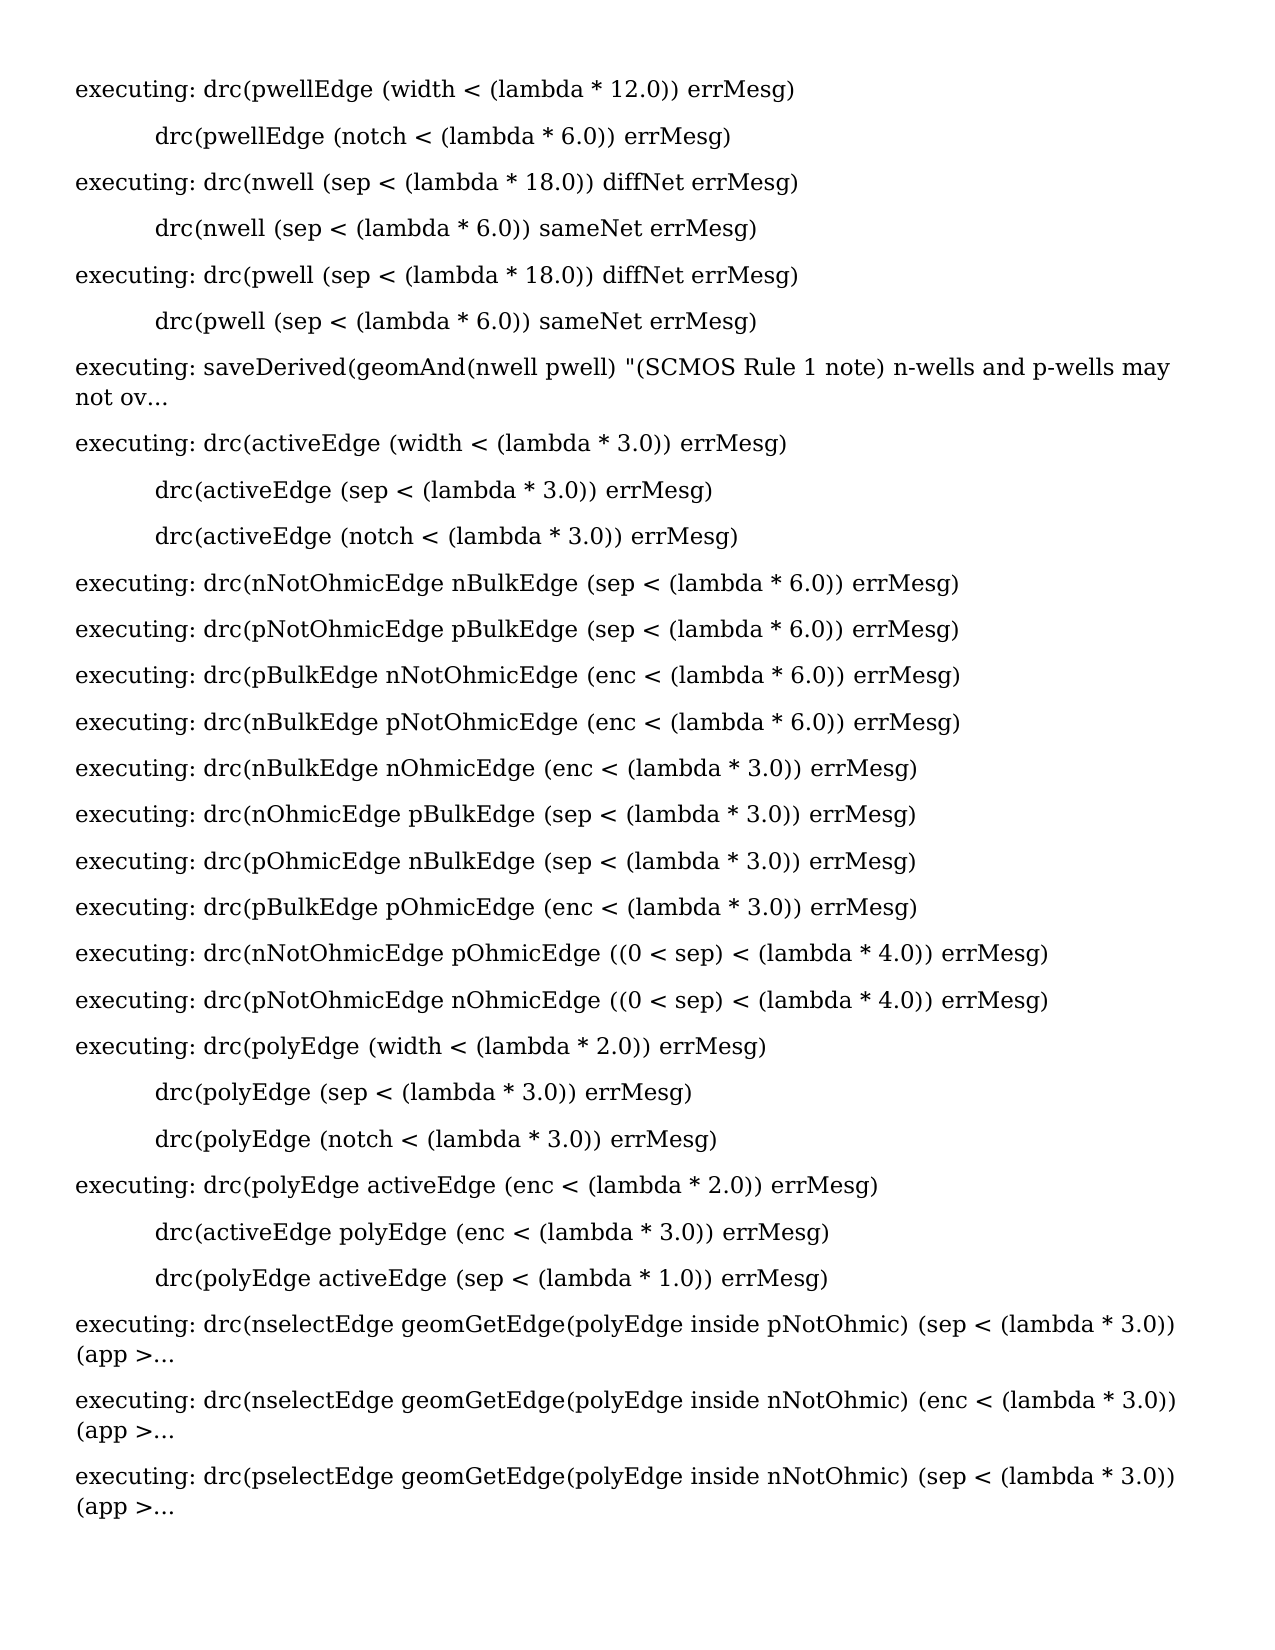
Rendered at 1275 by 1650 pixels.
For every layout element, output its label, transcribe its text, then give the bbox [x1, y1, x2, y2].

text drc(activeEdge (notch < (lambda * 3.0)) errMesg) [75, 522, 1200, 549]
text executing: drc(pwell (sep < (lambda * 18.0)) diffNet errMesg) [75, 260, 1200, 288]
text executing: drc(pwellEdge (width < (lambda * 12.0)) errMesg) [75, 75, 1200, 102]
text executing: drc(nBulkEdge pNotOhmicEdge (enc < (lambda * 6.0)) errMesg) [75, 707, 1200, 735]
text executing: drc(activeEdge (width < (lambda * 3.0)) errMesg) [75, 429, 1200, 457]
text executing: drc(pselectEdge geomGetEdge(polyEdge inside nNotOhmic) (sep < (lambda * 3.0)) (app >... [75, 1462, 1200, 1519]
text executing: drc(nBulkEdge nOhmicEdge (enc < (lambda * 3.0)) errMesg) [75, 754, 1200, 781]
text executing: drc(nwell (sep < (lambda * 18.0)) diffNet errMesg) [75, 168, 1200, 195]
text drc(polyEdge (sep < (lambda * 3.0)) errMesg) [75, 1078, 1200, 1106]
text drc(activeEdge polyEdge (enc < (lambda * 3.0)) errMesg) [75, 1217, 1200, 1245]
text executing: saveDerived(geomAnd(nwell pwell) "(SCMOS Rule 1 note) n-wells and p-wells may not ov... [75, 353, 1200, 410]
text drc(polyEdge (notch < (lambda * 3.0)) errMesg) [75, 1124, 1200, 1152]
text drc(polyEdge activeEdge (sep < (lambda * 1.0)) errMesg) [75, 1263, 1200, 1291]
text executing: drc(polyEdge (width < (lambda * 2.0)) errMesg) [75, 1032, 1200, 1059]
text executing: drc(pBulkEdge pOhmicEdge (enc < (lambda * 3.0)) errMesg) [75, 893, 1200, 920]
text executing: drc(nNotOhmicEdge nBulkEdge (sep < (lambda * 6.0)) errMesg) [75, 568, 1200, 596]
text drc(activeEdge (sep < (lambda * 3.0)) errMesg) [75, 476, 1200, 503]
text drc(nwell (sep < (lambda * 6.0)) sameNet errMesg) [75, 214, 1200, 242]
text executing: drc(pBulkEdge nNotOhmicEdge (enc < (lambda * 6.0)) errMesg) [75, 661, 1200, 688]
text executing: drc(nOhmicEdge pBulkEdge (sep < (lambda * 3.0)) errMesg) [75, 800, 1200, 827]
text executing: drc(nNotOhmicEdge pOhmicEdge ((0 < sep) < (lambda * 4.0)) errMesg) [75, 939, 1200, 967]
text executing: drc(nselectEdge geomGetEdge(polyEdge inside pNotOhmic) (sep < (lambda * 3.0)) (app >... [75, 1310, 1200, 1367]
text executing: drc(pOhmicEdge nBulkEdge (sep < (lambda * 3.0)) errMesg) [75, 846, 1200, 874]
text drc(pwellEdge (notch < (lambda * 6.0)) errMesg) [75, 121, 1200, 149]
text drc(pwell (sep < (lambda * 6.0)) sameNet errMesg) [75, 307, 1200, 334]
text executing: drc(pNotOhmicEdge nOhmicEdge ((0 < sep) < (lambda * 4.0)) errMesg) [75, 985, 1200, 1013]
text executing: drc(nselectEdge geomGetEdge(polyEdge inside nNotOhmic) (enc < (lambda * 3.0)) (app >... [75, 1386, 1200, 1443]
text executing: drc(pNotOhmicEdge pBulkEdge (sep < (lambda * 6.0)) errMesg) [75, 614, 1200, 642]
text executing: drc(polyEdge activeEdge (enc < (lambda * 2.0)) errMesg) [75, 1171, 1200, 1198]
